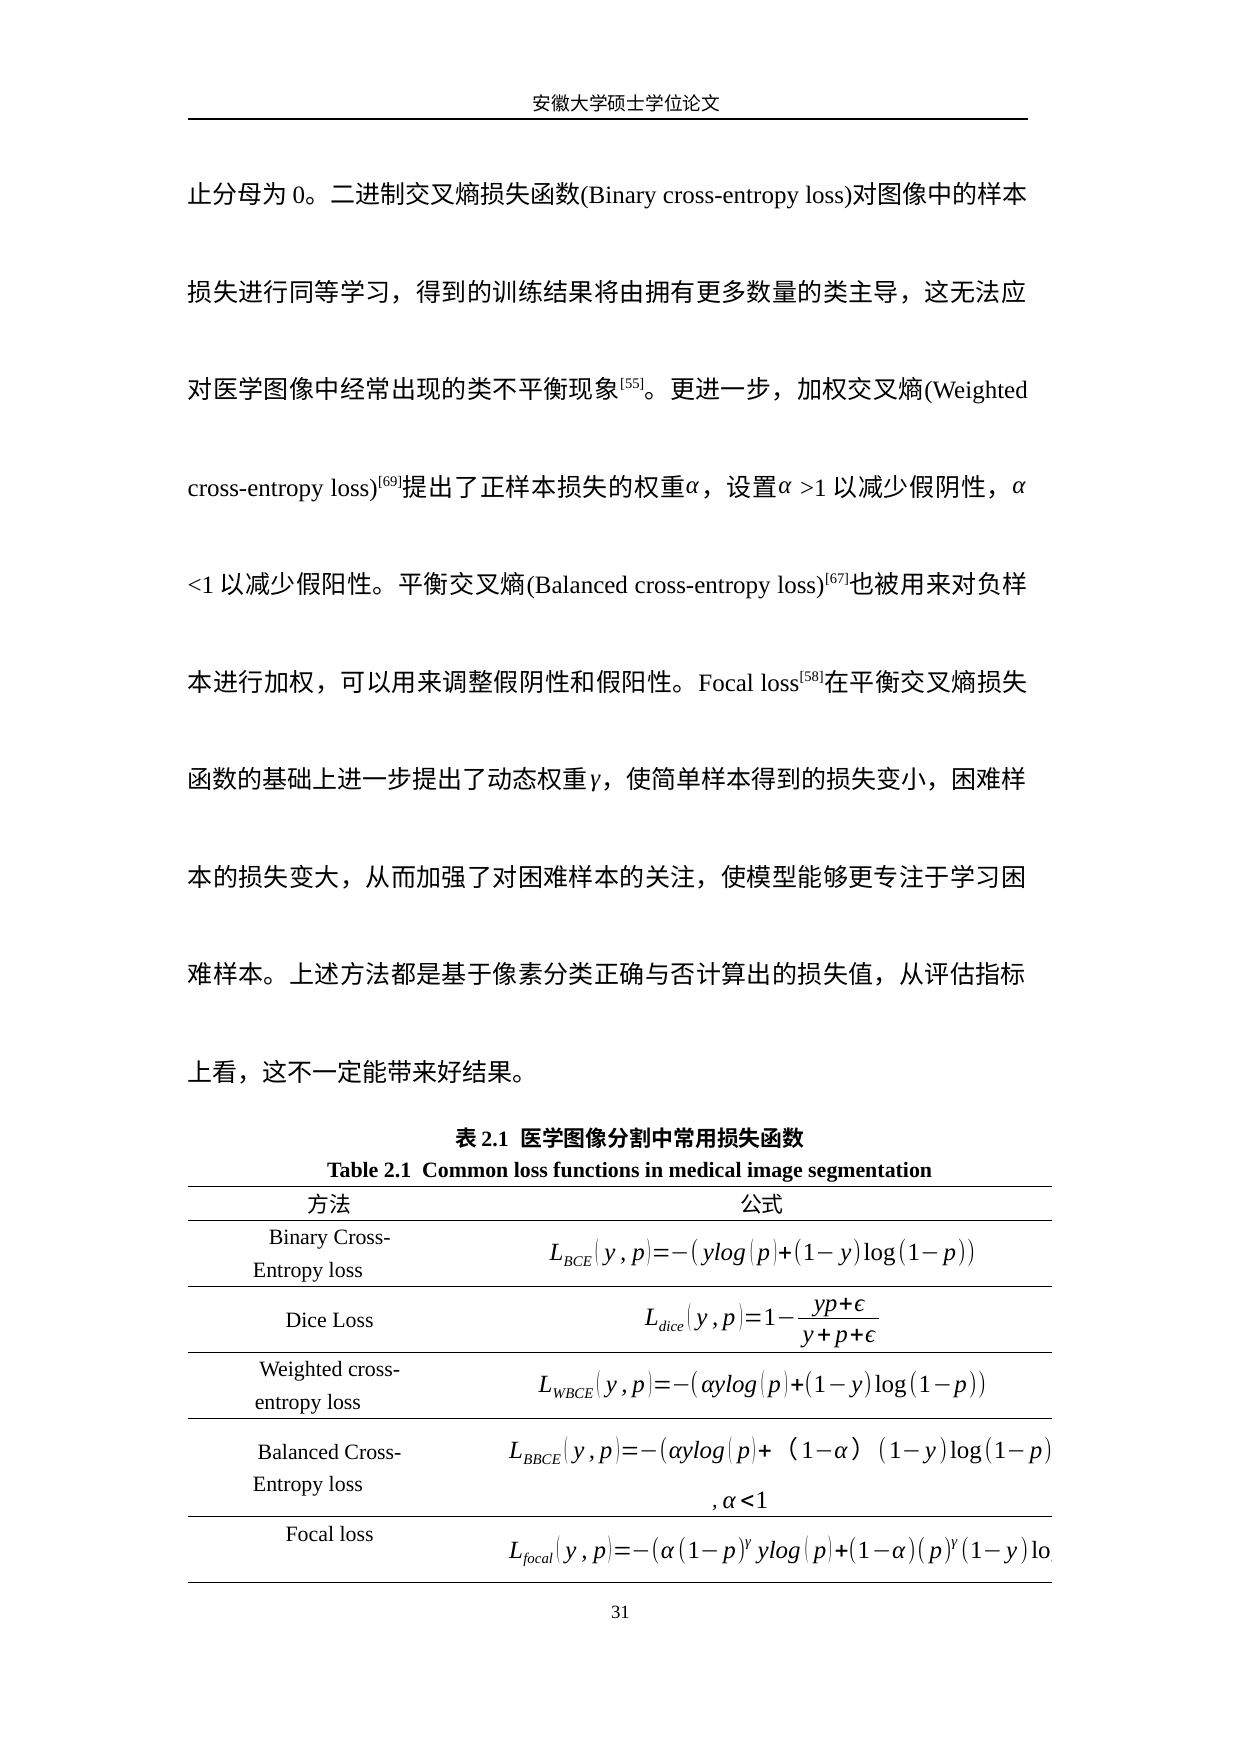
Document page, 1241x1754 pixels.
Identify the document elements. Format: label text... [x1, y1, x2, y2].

table_cell Balanced Cross-Entropy loss [188, 1419, 453, 1516]
table_cell [453, 1221, 1052, 1286]
text 表2.1 医学图像分割中常用损失函数 [187, 1121, 1028, 1153]
table_cell [453, 1353, 1052, 1418]
table_cell , [453, 1419, 1052, 1516]
table_cell Dice Loss [188, 1287, 453, 1352]
table_cell Focal loss [188, 1517, 453, 1582]
table_cell Weighted cross-entropy loss [188, 1353, 453, 1418]
text Table 2.1 Common loss functions in medical image segmentation [187, 1153, 1028, 1186]
table_cell , [453, 1517, 1052, 1582]
table_cell Binary Cross-Entropy loss [188, 1221, 453, 1286]
table_header 方法 [188, 1187, 453, 1219]
table_cell [453, 1287, 1052, 1352]
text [187, 160, 1028, 1103]
table_header 公式 [453, 1187, 1052, 1219]
